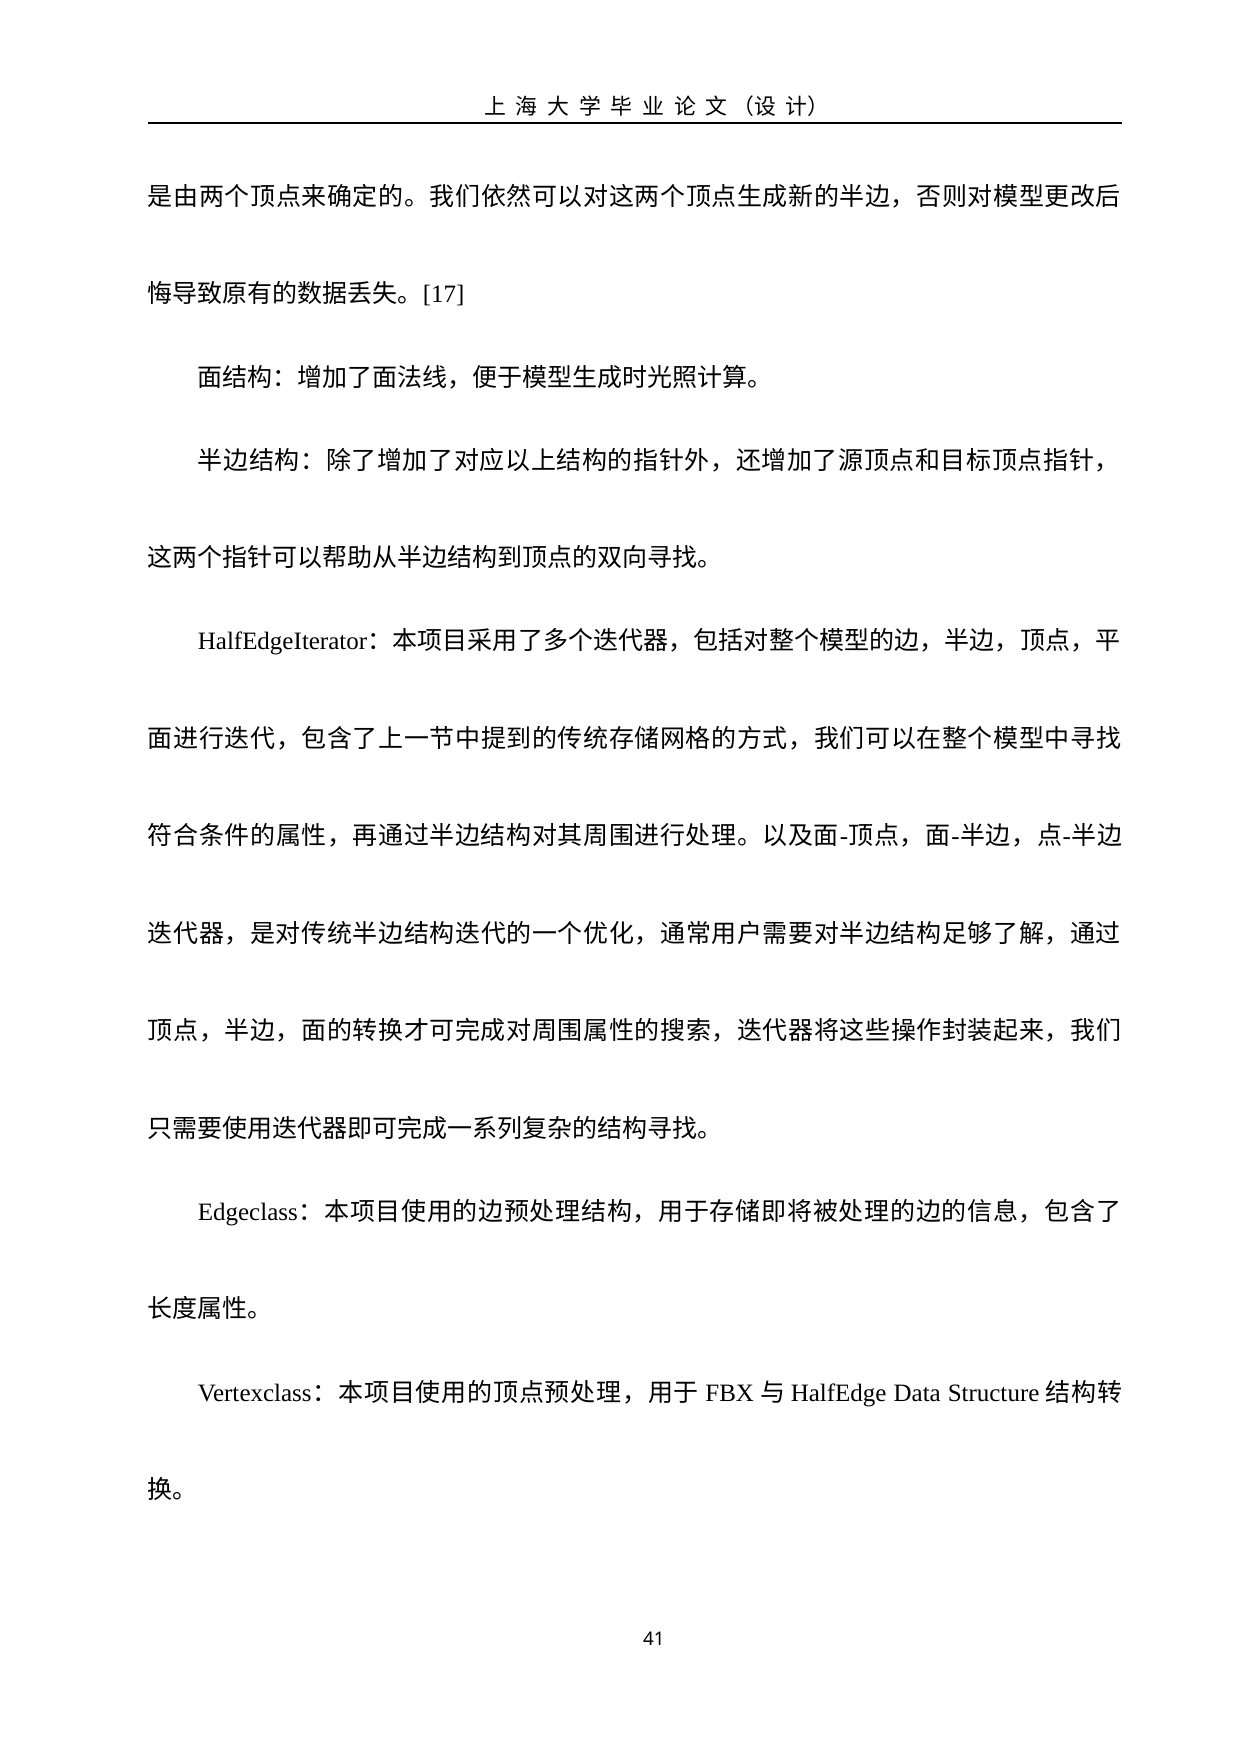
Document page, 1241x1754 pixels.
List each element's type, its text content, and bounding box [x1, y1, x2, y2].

text 面结构：增加了面法线，便于模型生成时光照计算。 [148, 343, 1122, 408]
text Edgeclass：本项目使用的边预处理结构，用于存储即将被处理的边的信息，包含了长度属性。 [148, 1177, 1122, 1339]
text HalfEdgeIterator：本项目采用了多个迭代器，包括对整个模型的边，半边，顶点，平面进行迭代，包含了上一节中提到的传统存储网格的方式，我们可以在整个模型中寻找符合条件的属性，再通过半边结构对其周围进行处理。以及面-顶点，面-半边，点-半边迭代器，是对传统半边结构迭代的一个优化，通常用户需要对半边结构足够了解，通过顶点，半边，面的转换才可完成对周围属性的搜索，迭代器将这些操作封装起来，我们只需要使用迭代器即可完成一系列复杂的结构寻找。 [148, 606, 1122, 1159]
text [148, 162, 1122, 324]
text Vertexclass：本项目使用的顶点预处理，用于FBX与HalfEdge Data Structure结构转换。 [148, 1358, 1122, 1520]
text 半边结构：除了增加了对应以上结构的指针外，还增加了源顶点和目标顶点指针，这两个指针可以帮助从半边结构到顶点的双向寻找。 [148, 426, 1122, 588]
